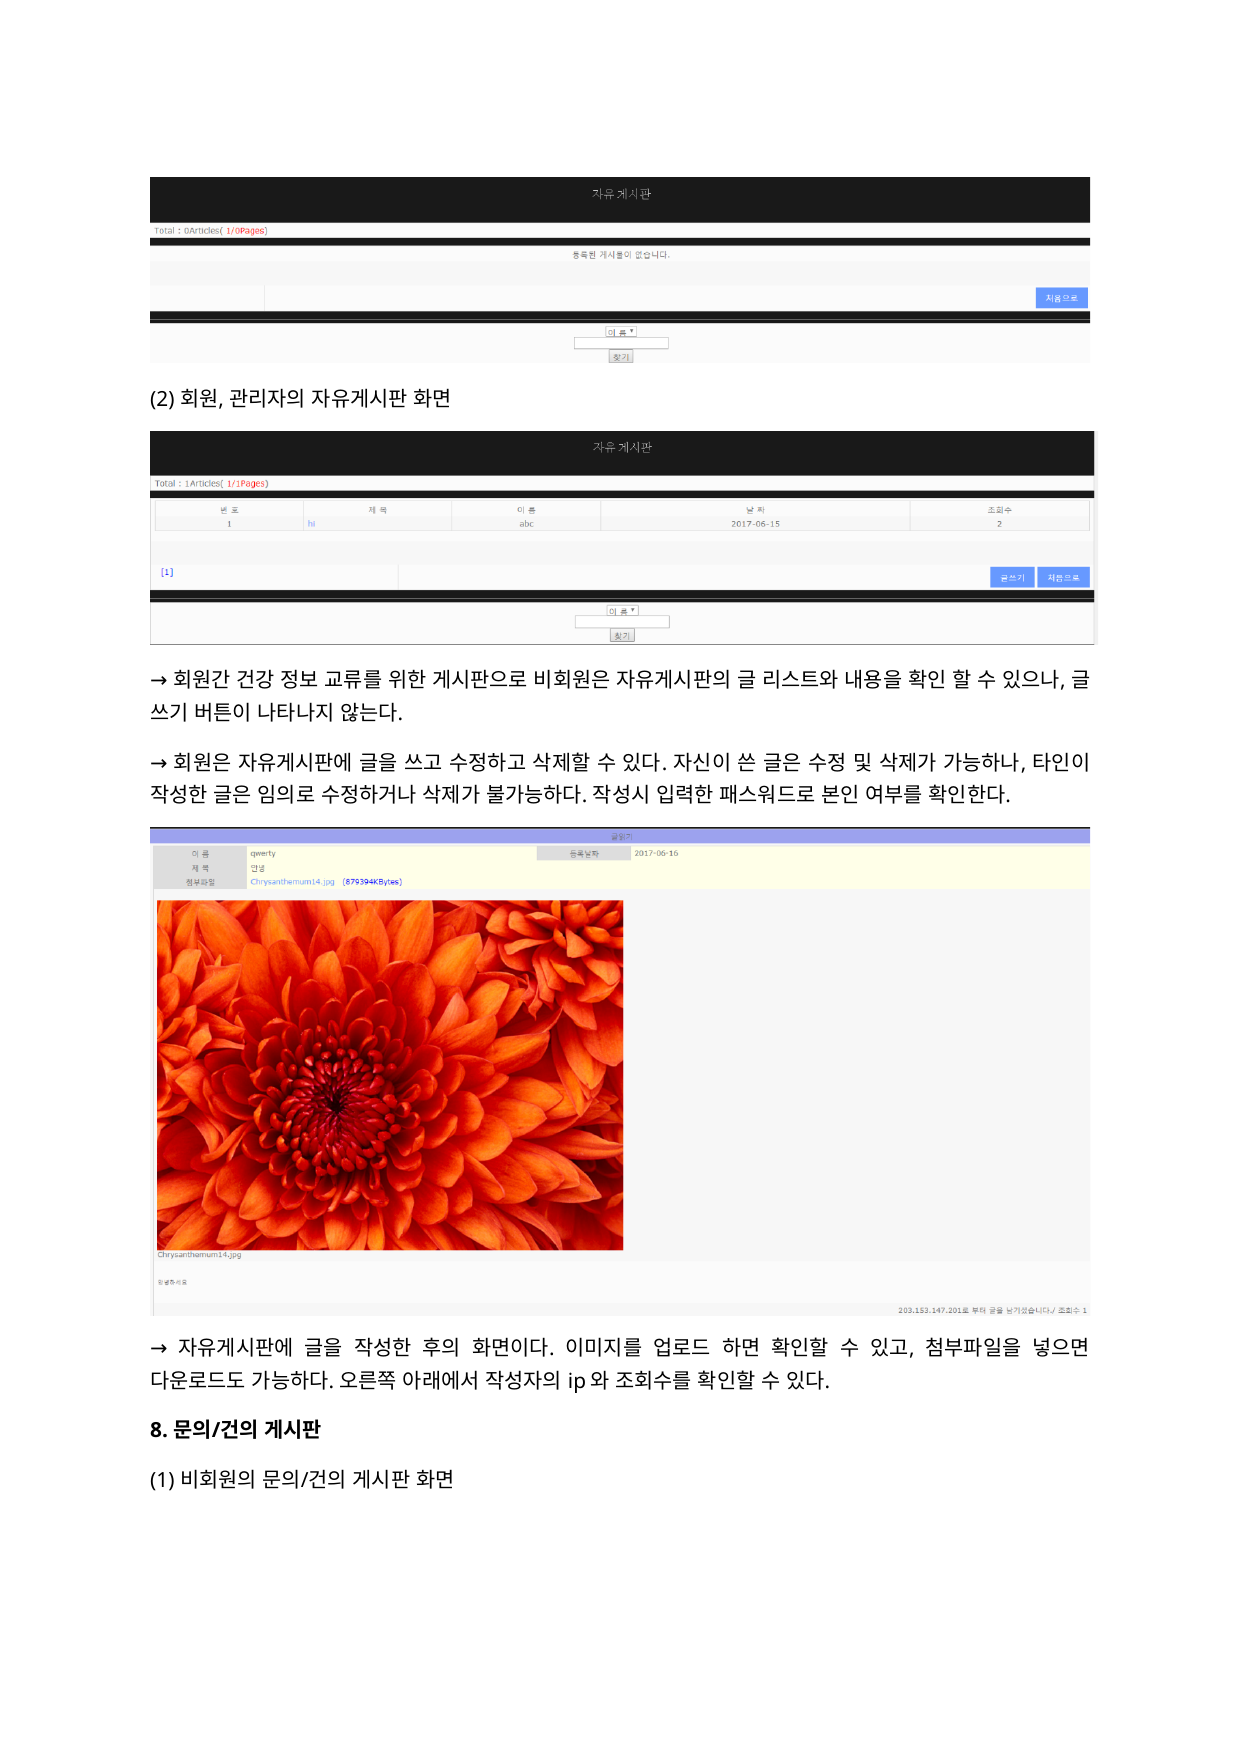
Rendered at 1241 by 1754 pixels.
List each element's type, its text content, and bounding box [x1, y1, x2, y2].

text → 회원은 자유게시판에 글을 쓰고 수정하고 삭제할 수 있다. 자신이 쓴 글은 수정 및 삭제가 가능하나, 타인이 작성한 글은 임의로 수정하거나 삭제가 불가능하다. 작성시 입력한 패스워드로 본인 여부를 확인한다. [150, 746, 1090, 809]
picture [150, 177, 1091, 363]
text → 회원간 건강 정보 교류를 위한 게시판으로 비회원은 자유게시판의 글 리스트와 내용을 확인 할 수 있으나, 글 쓰기 버튼이 나타나지 않는다. [150, 664, 1090, 727]
picture [150, 827, 1091, 1316]
text → 자유게시판에 글을 작성한 후의 화면이다. 이미지를 업로드 하면 확인할 수 있고, 첨부파일을 넣으면 다운로드도 가능하다. 오른쪽 아래에서 작성자의 ip와 조회수를 확인할 수 있다. [150, 1331, 1090, 1394]
picture [150, 431, 1099, 645]
text (2) 회원, 관리자의 자유게시판 화면 [150, 382, 1090, 412]
text (1) 비회원의 문의/건의 게시판 화면 [150, 1463, 1090, 1493]
text 8. 문의/건의 게시판 [150, 1413, 1090, 1444]
